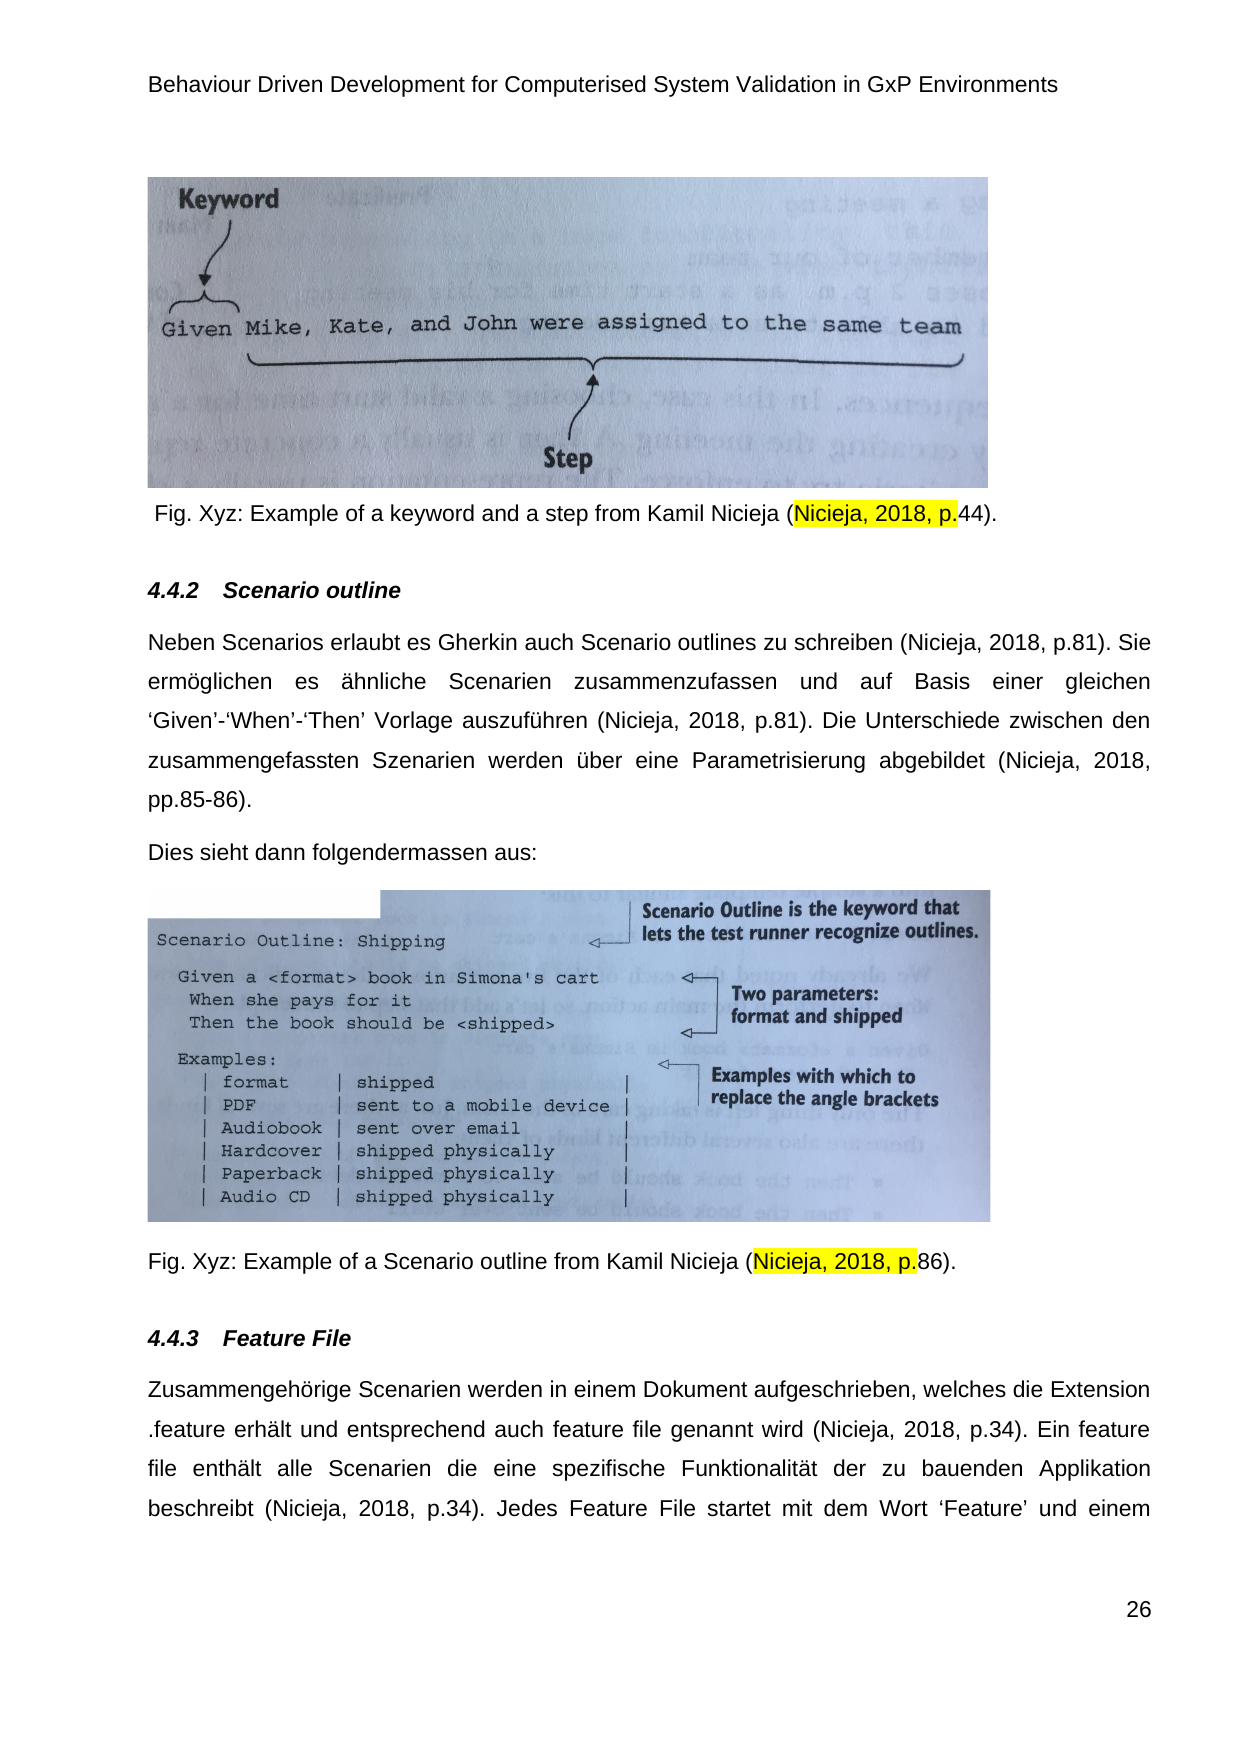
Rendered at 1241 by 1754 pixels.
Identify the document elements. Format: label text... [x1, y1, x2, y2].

text Fig. Xyz: Example of a keyword and a step from Kamil Nicieja (Nicieja, 2018, p.44). [958, 500, 1152, 527]
text Fig. Xyz: Example of a Scenario outline from Kamil Nicieja (Nicieja, 2018, p.86). [148, 1248, 753, 1274]
text Neben Scenarios erlaubt es Gherkin auch Scenario outlines zu schreiben (Nicieja, 2018, p.81). Sie ermöglichen es ähnliche Scenarien zusammenzufassen und auf Basis einer gleichen ‘Given’-‘When’-‘Then’ Vorlage auszuführen (Nicieja, 2018, p.81). Die Unterschiede zwischen den zusammengefassten Szenarien werden über eine Parametrisierung abgebildet (Nicieja, 2018, pp.85-86). [148, 628, 1152, 813]
picture [147, 177, 988, 488]
text Fig. Xyz: Example of a Scenario outline from Kamil Nicieja (Nicieja, 2018, p.86). [917, 1248, 1152, 1274]
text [148, 1376, 1152, 1521]
picture [147, 890, 991, 1222]
text Fig. Xyz: Example of a keyword and a step from Kamil Nicieja (Nicieja, 2018, p.44). [148, 500, 794, 527]
text Dies sieht dann folgendermassen aus: [148, 838, 1152, 865]
subtitle Scenario outline [148, 577, 1152, 603]
subtitle Feature File [148, 1325, 1152, 1351]
